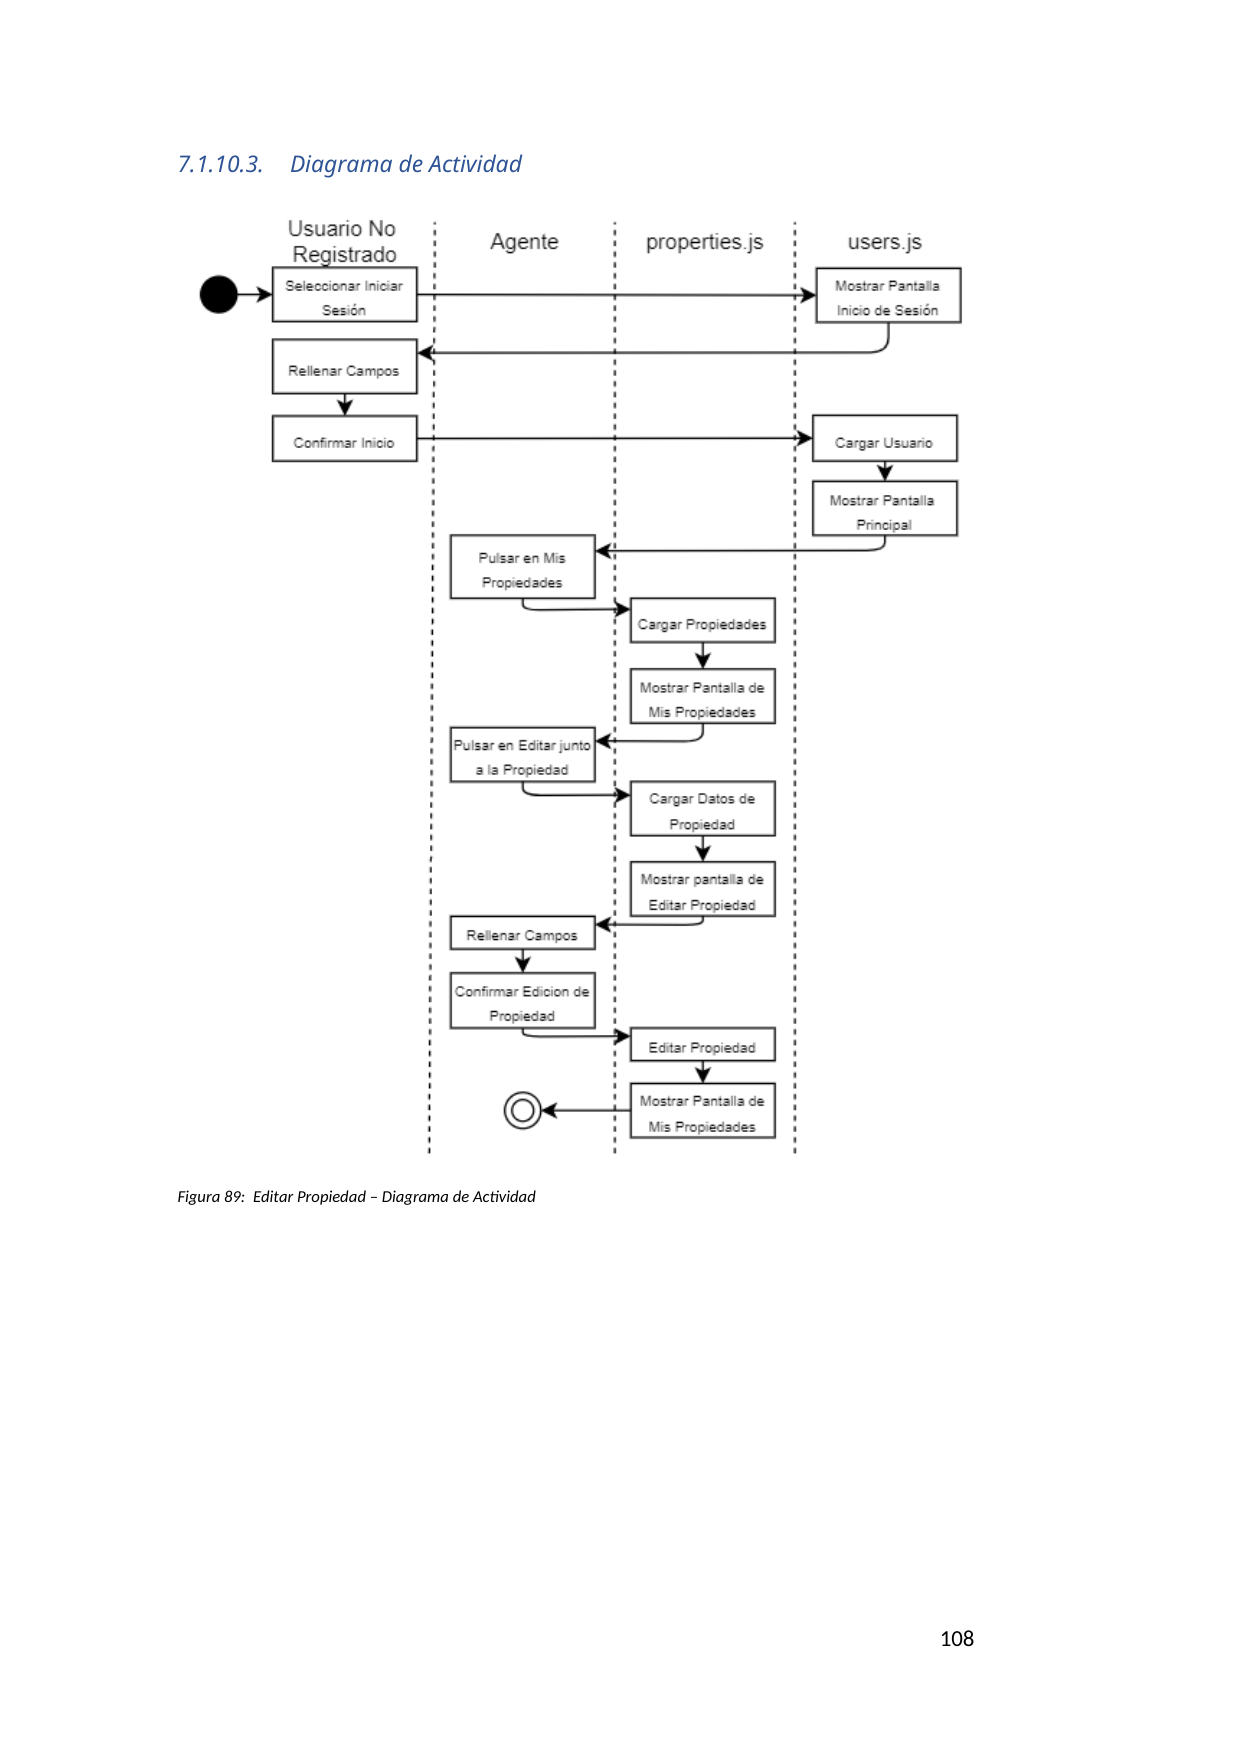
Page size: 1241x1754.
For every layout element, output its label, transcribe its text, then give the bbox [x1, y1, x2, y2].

subtitle Diagrama de Actividad [177, 148, 974, 179]
picture [177, 206, 975, 1168]
text Figura 89: Editar Propiedad – Diagrama de Actividad [177, 1187, 974, 1207]
